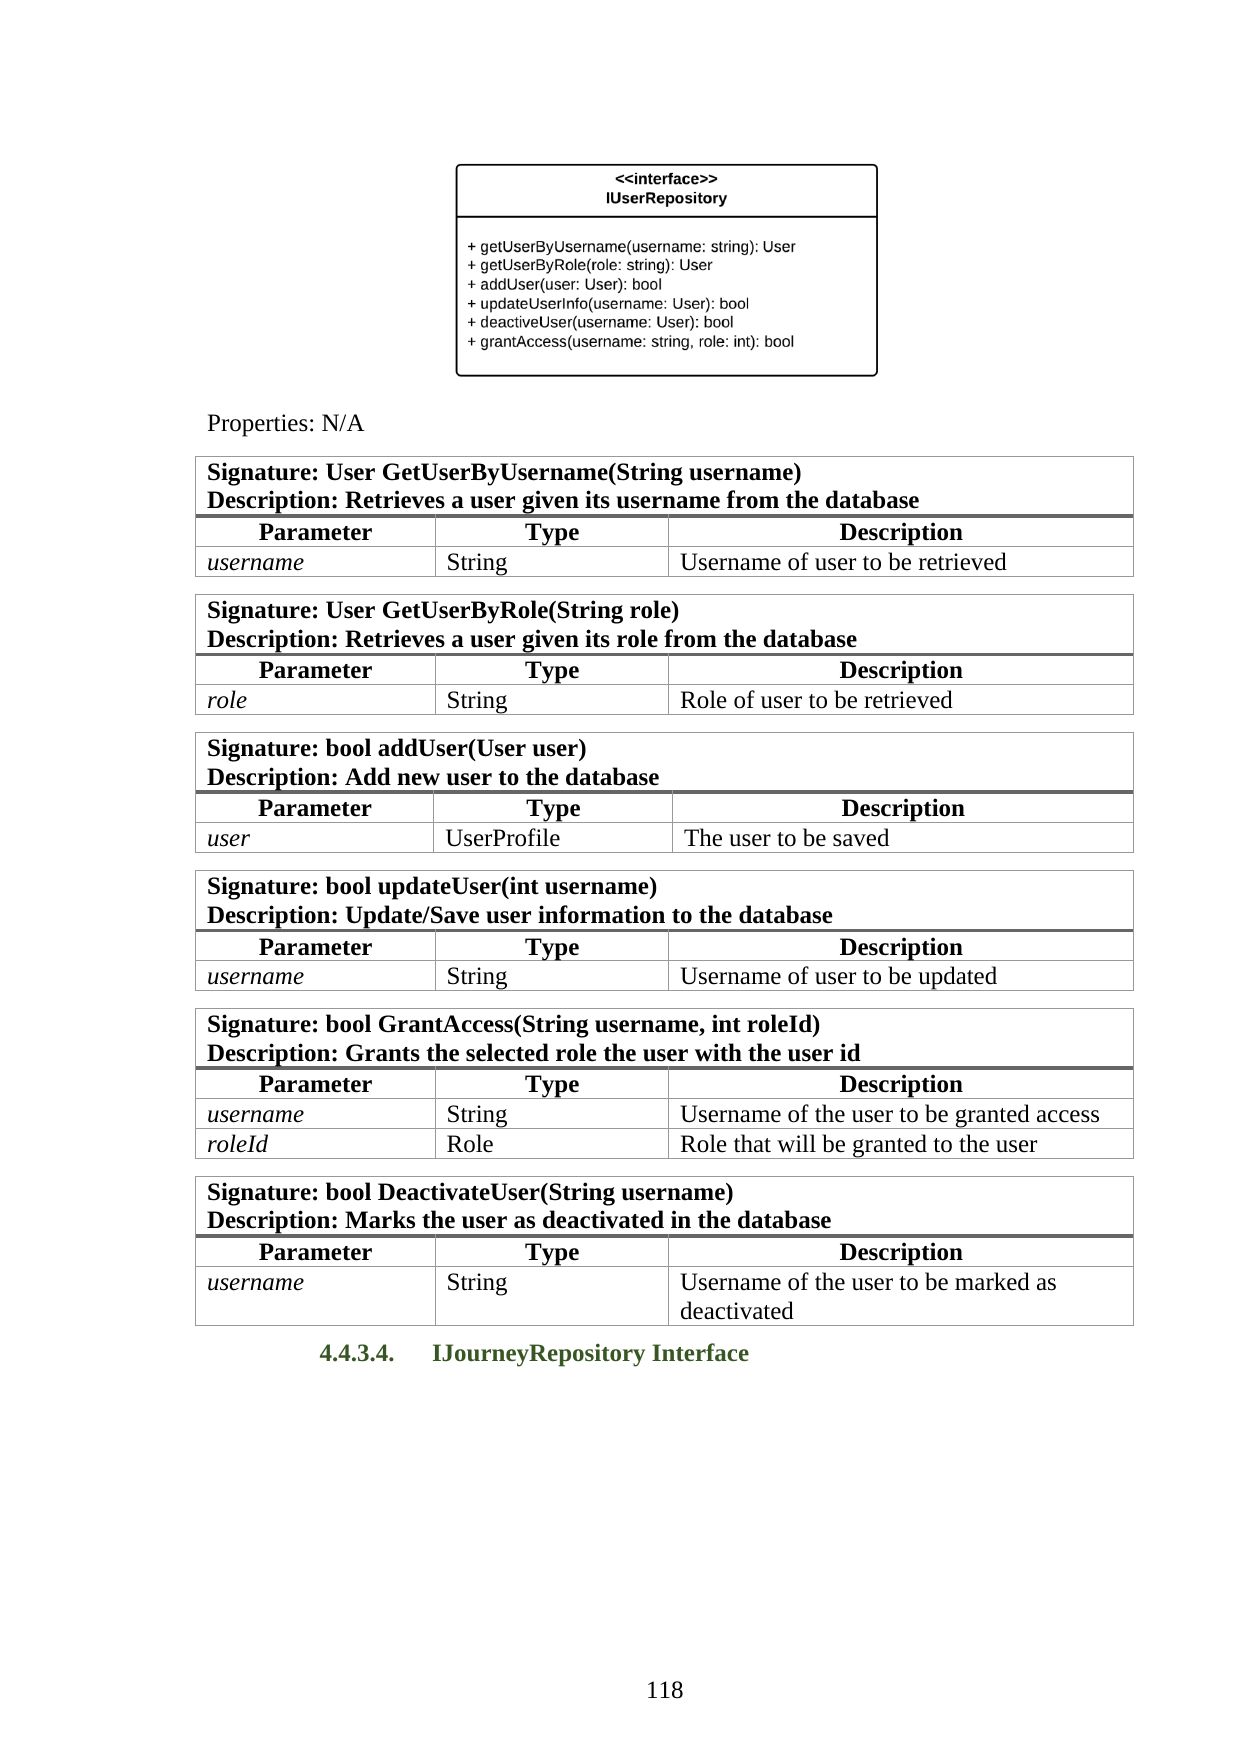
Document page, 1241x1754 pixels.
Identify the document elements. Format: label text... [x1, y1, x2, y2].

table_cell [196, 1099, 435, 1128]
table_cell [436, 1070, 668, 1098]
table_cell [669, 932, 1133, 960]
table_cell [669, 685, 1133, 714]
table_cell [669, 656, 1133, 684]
picture [438, 147, 891, 390]
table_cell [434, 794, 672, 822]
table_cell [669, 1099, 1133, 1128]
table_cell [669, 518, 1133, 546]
subtitle IJourneyRepository Interface [319, 1338, 1122, 1367]
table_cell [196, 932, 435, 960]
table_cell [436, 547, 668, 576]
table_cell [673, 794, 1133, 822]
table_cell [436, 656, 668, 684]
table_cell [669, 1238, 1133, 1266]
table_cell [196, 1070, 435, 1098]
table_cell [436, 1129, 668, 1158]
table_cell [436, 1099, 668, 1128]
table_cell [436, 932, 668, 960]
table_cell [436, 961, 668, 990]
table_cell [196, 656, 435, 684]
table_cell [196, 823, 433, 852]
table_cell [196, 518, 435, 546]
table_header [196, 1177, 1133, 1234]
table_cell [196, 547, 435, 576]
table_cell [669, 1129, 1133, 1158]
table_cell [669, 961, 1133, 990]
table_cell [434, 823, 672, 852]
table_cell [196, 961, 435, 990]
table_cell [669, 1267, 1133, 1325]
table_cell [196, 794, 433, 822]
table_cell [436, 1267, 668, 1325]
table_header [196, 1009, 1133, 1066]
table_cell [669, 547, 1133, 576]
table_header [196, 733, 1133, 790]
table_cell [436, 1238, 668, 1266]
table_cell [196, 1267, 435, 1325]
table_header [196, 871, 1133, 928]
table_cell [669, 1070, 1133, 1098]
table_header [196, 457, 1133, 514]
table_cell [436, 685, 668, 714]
text Properties: N/A [207, 408, 1122, 437]
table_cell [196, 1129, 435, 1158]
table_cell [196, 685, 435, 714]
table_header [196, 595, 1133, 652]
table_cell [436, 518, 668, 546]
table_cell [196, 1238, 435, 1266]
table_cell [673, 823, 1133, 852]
